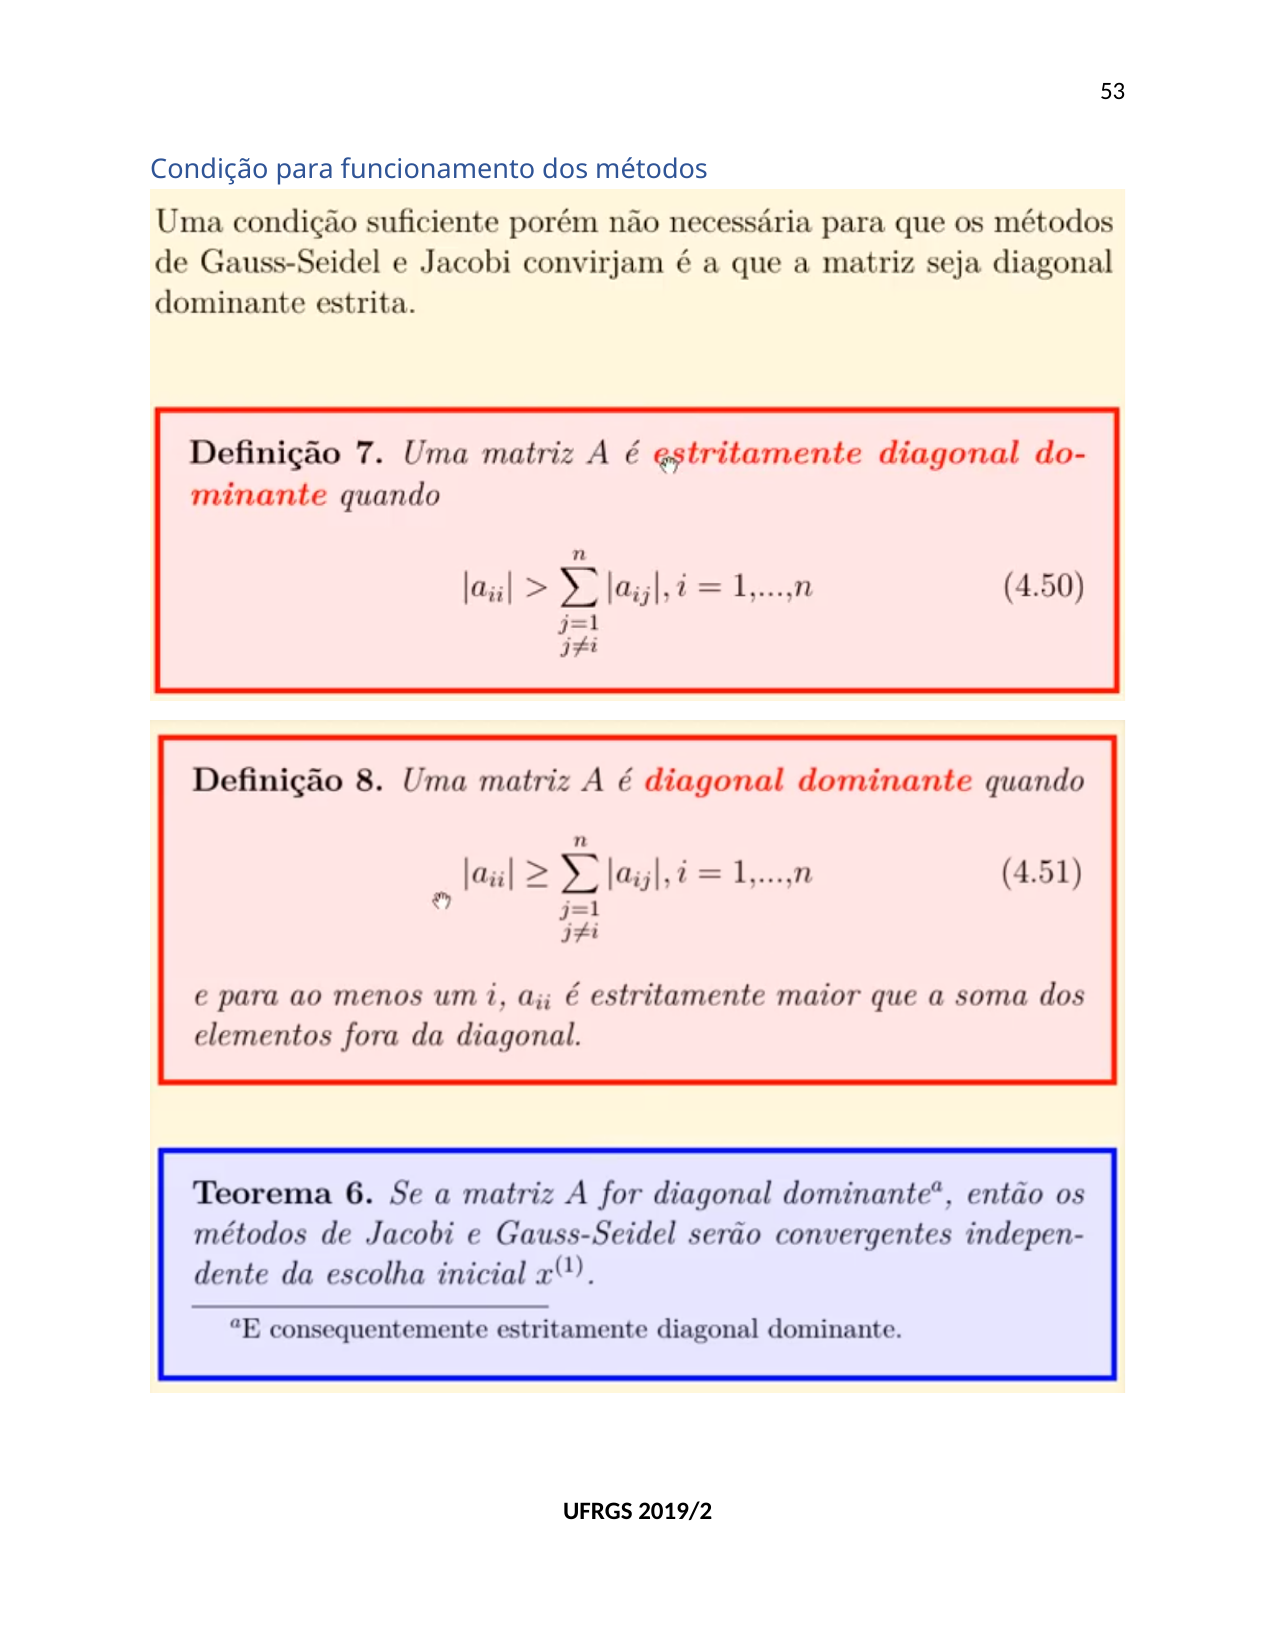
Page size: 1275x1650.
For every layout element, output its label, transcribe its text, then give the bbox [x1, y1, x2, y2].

picture [150, 720, 1125, 1393]
picture [150, 189, 1125, 701]
subtitle Condição para funcionamento dos métodos [150, 150, 1125, 187]
